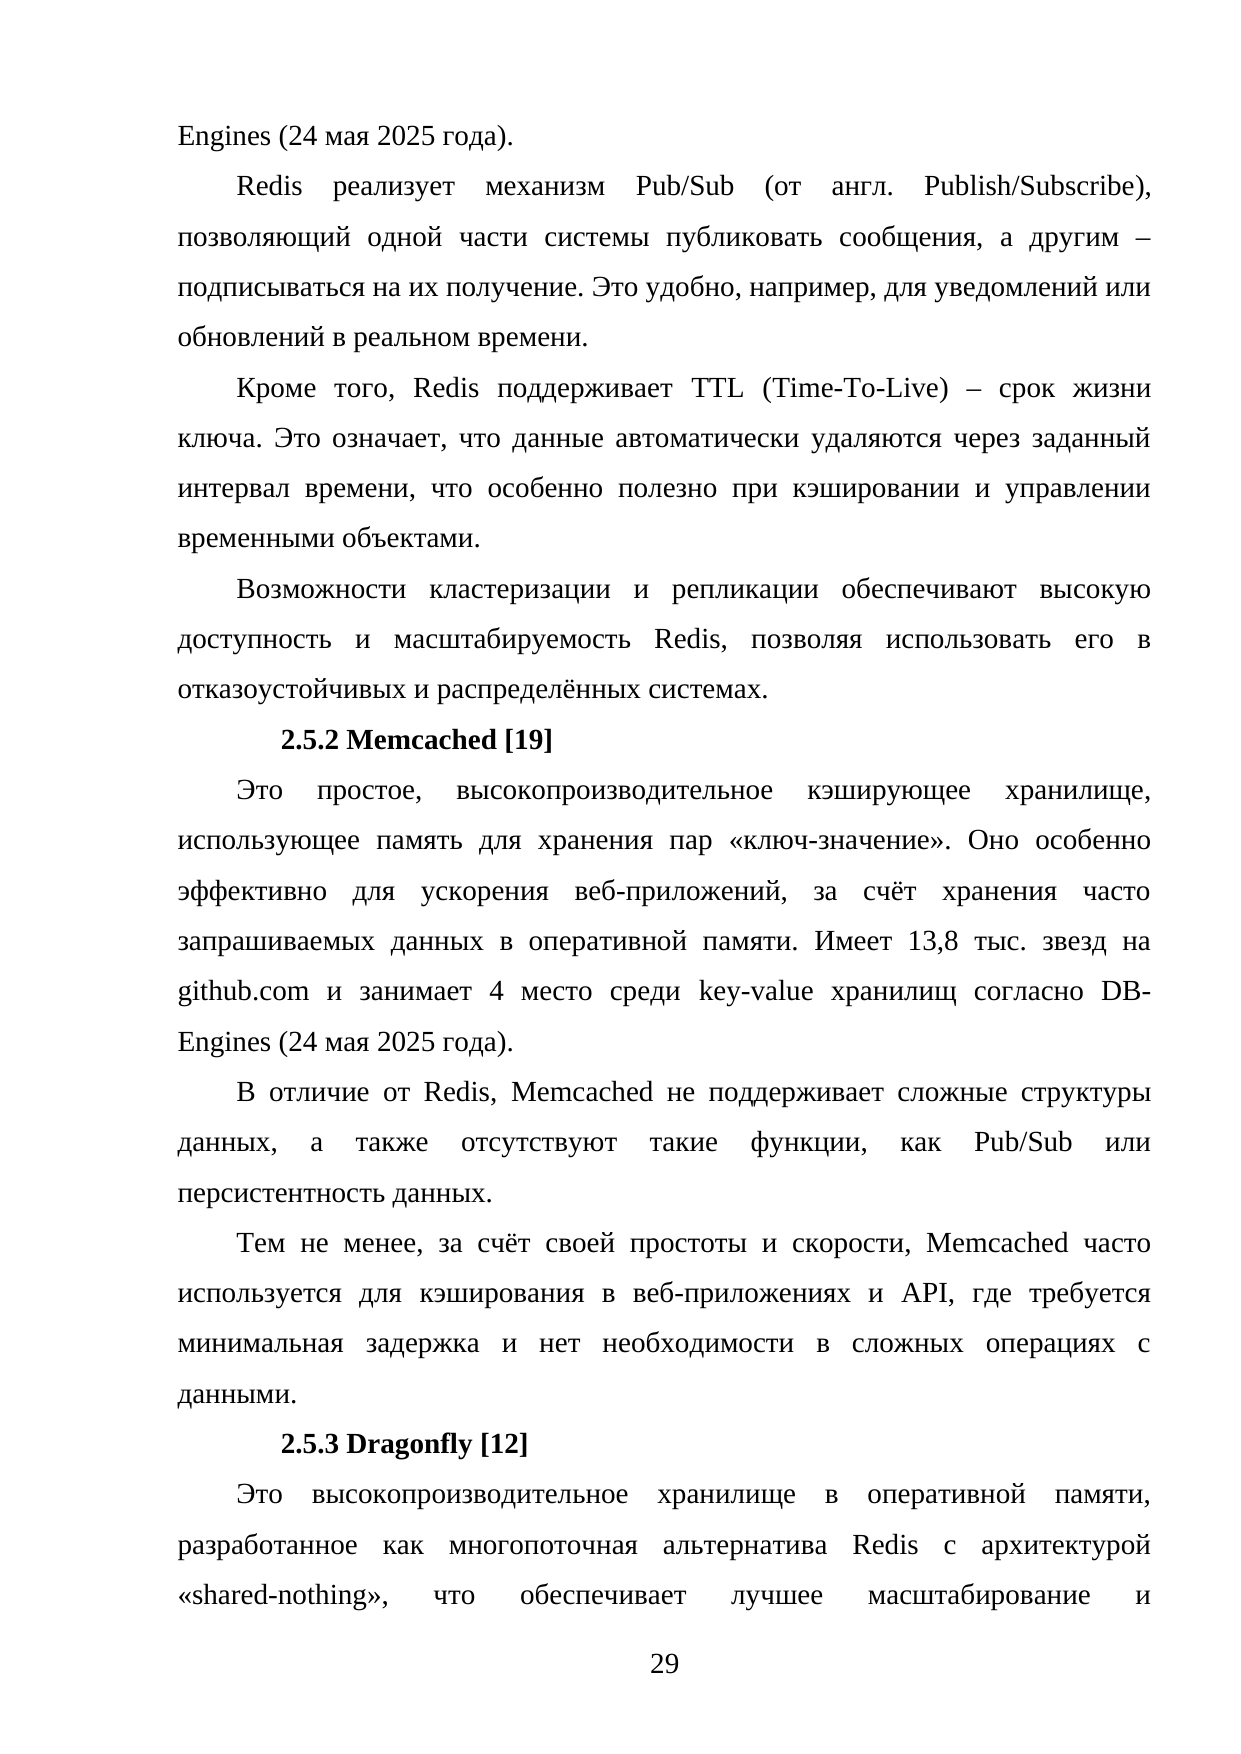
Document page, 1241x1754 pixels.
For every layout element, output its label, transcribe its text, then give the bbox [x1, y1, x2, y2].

text Кроме того, Redis поддерживает TTL (Time-To-Live) – срок жизни ключа. Это означает, что данные автоматически удаляются через заданный интервал времени, что особенно полезно при кэшировании и управлении временными объектами. [177, 370, 1152, 554]
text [177, 118, 1152, 152]
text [177, 1477, 1152, 1611]
text Redis реализует механизм Pub/Sub (от англ. Publish/Subscribe), позволяющий одной части системы публиковать сообщения, а другим – подписываться на их получение. Это удобно, например, для уведомлений или обновлений в реальном времени. [177, 168, 1152, 353]
text Memcached [19] [281, 722, 1152, 755]
text Это простое, высокопроизводительное кэширующее хранилище, использующее память для хранения пар «ключ-значение». Оно особенно эффективно для ускорения веб-приложений, за счёт хранения часто запрашиваемых данных в оперативной памяти. Имеет 13,8 тыс. звезд на github.com и занимает 4 место среди key-value хранилищ согласно DB-Engines (24 мая 2025 года). [177, 772, 1152, 1057]
text Dragonfly [12] [281, 1426, 1152, 1460]
text Тем не менее, за счёт своей простоты и скорости, Memcached часто используется для кэширования в веб-приложениях и API, где требуется минимальная задержка и нет необходимости в сложных операциях с данными. [177, 1225, 1152, 1409]
text Возможности кластеризации и репликации обеспечивают высокую доступность и масштабируемость Redis, позволяя использовать его в отказоустойчивых и распределённых системах. [177, 571, 1152, 705]
text В отличие от Redis, Memcached не поддерживает сложные структуры данных, а также отсутствуют такие функции, как Pub/Sub или персистентность данных. [177, 1074, 1152, 1208]
